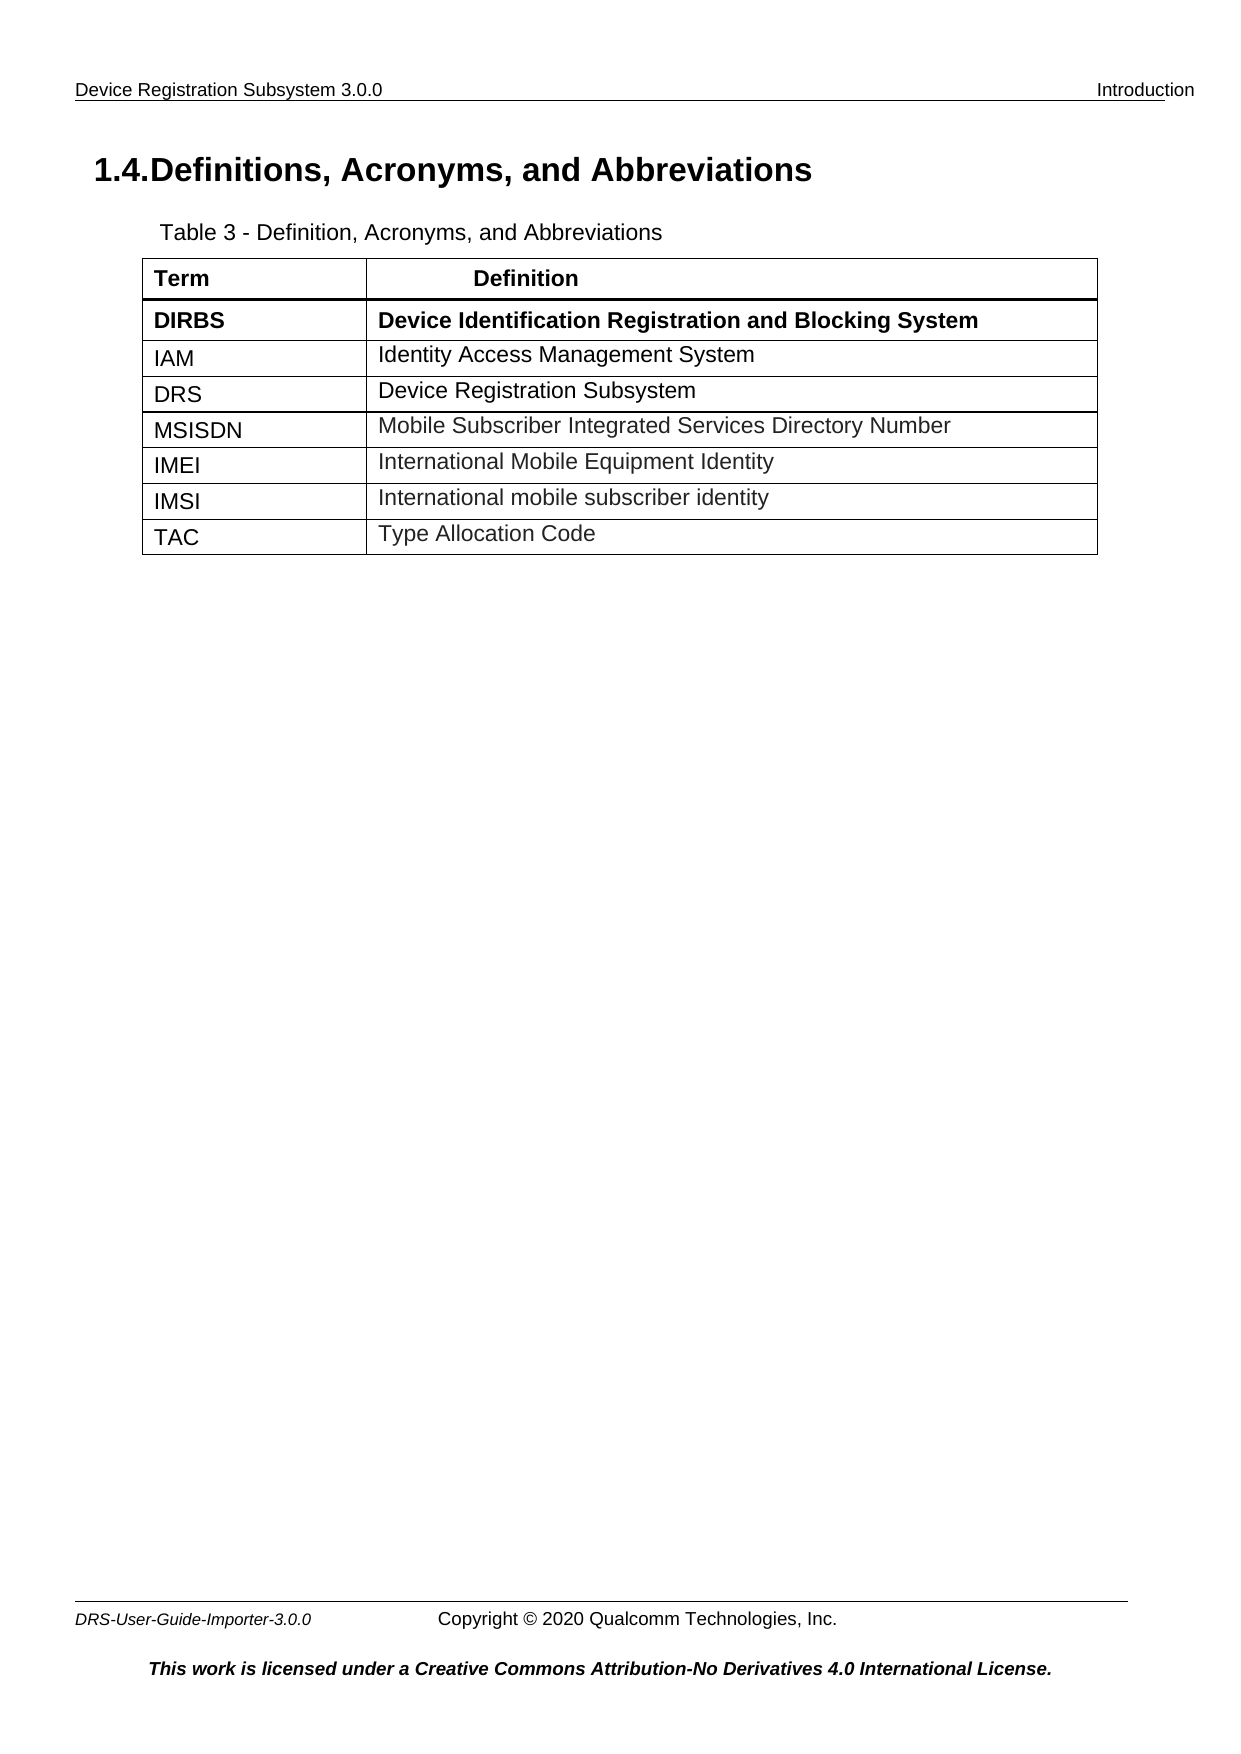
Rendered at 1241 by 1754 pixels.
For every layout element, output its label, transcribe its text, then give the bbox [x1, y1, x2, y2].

table_header Term [143, 259, 366, 298]
table_cell MSISDN [143, 413, 366, 447]
table_cell IMEI [143, 448, 366, 483]
table_cell Type Allocation Code [367, 520, 1097, 554]
table_cell IMSI [143, 484, 366, 518]
table_cell DIRBS [143, 301, 366, 340]
table_cell International Mobile Equipment Identity [367, 448, 1097, 483]
table_header Definition [367, 259, 1097, 298]
subtitle Definitions, Acronyms, and Abbreviations [94, 150, 1090, 188]
table_cell Mobile Subscriber Integrated Services Directory Number [367, 413, 1097, 447]
title Table 3 - Definition, Acronyms, and Abbreviations [159, 219, 1090, 246]
table_cell TAC [143, 520, 366, 554]
table_cell IAM [143, 341, 366, 376]
table_cell DRS [143, 377, 366, 411]
table_cell Device Identification Registration and Blocking System [367, 301, 1097, 340]
table_cell Identity Access Management System [367, 341, 1097, 376]
table_cell International mobile subscriber identity [367, 484, 1097, 518]
table_cell Device Registration Subsystem [367, 377, 1097, 411]
